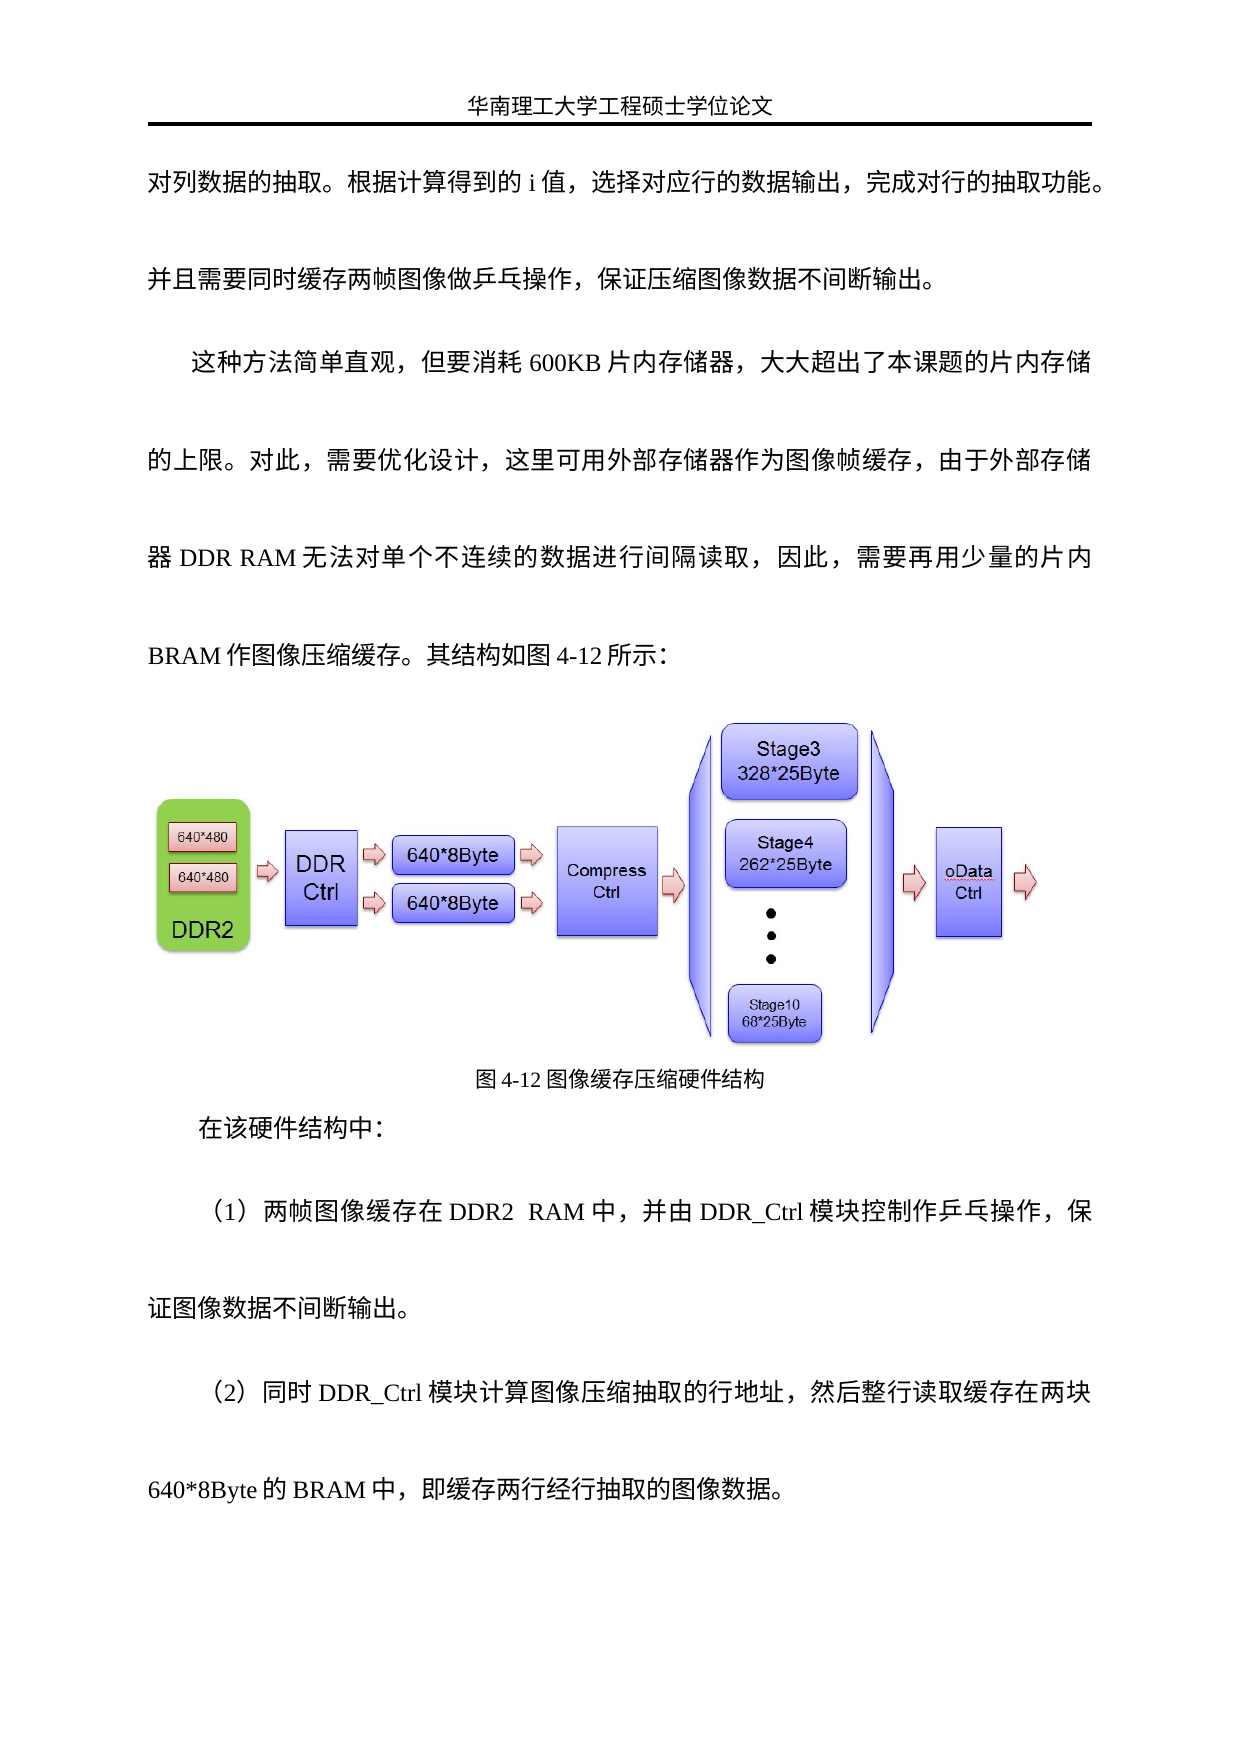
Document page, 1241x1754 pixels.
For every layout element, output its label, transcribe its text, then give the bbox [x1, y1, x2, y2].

text （1）两帧图像缓存在DDR2 RAM中，并由DDR_Ctrl模块控制作乒乓操作，保证图像数据不间断输出。 [148, 1177, 1092, 1339]
text 在该硬件结构中： [148, 1094, 1092, 1159]
text 这种方法简单直观，但要消耗600KB片内存储器，大大超出了本课题的片内存储的上限。对此，需要优化设计，这里可用外部存储器作为图像帧缓存，由于外部存储器DDR RAM无法对单个不连续的数据进行间隔读取，因此，需要再用少量的片内BRAM作图像压缩缓存。其结构如图4-12所示： [148, 328, 1092, 686]
text 图4-12 图像缓存压缩硬件结构 [148, 1061, 1092, 1094]
text （2）同时DDR_Ctrl模块计算图像压缩抽取的行地址，然后整行读取缓存在两块640*8Byte的BRAM中，即缓存两行经行抽取的图像数据。 [148, 1358, 1092, 1520]
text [148, 148, 1092, 310]
picture [147, 703, 1042, 1053]
